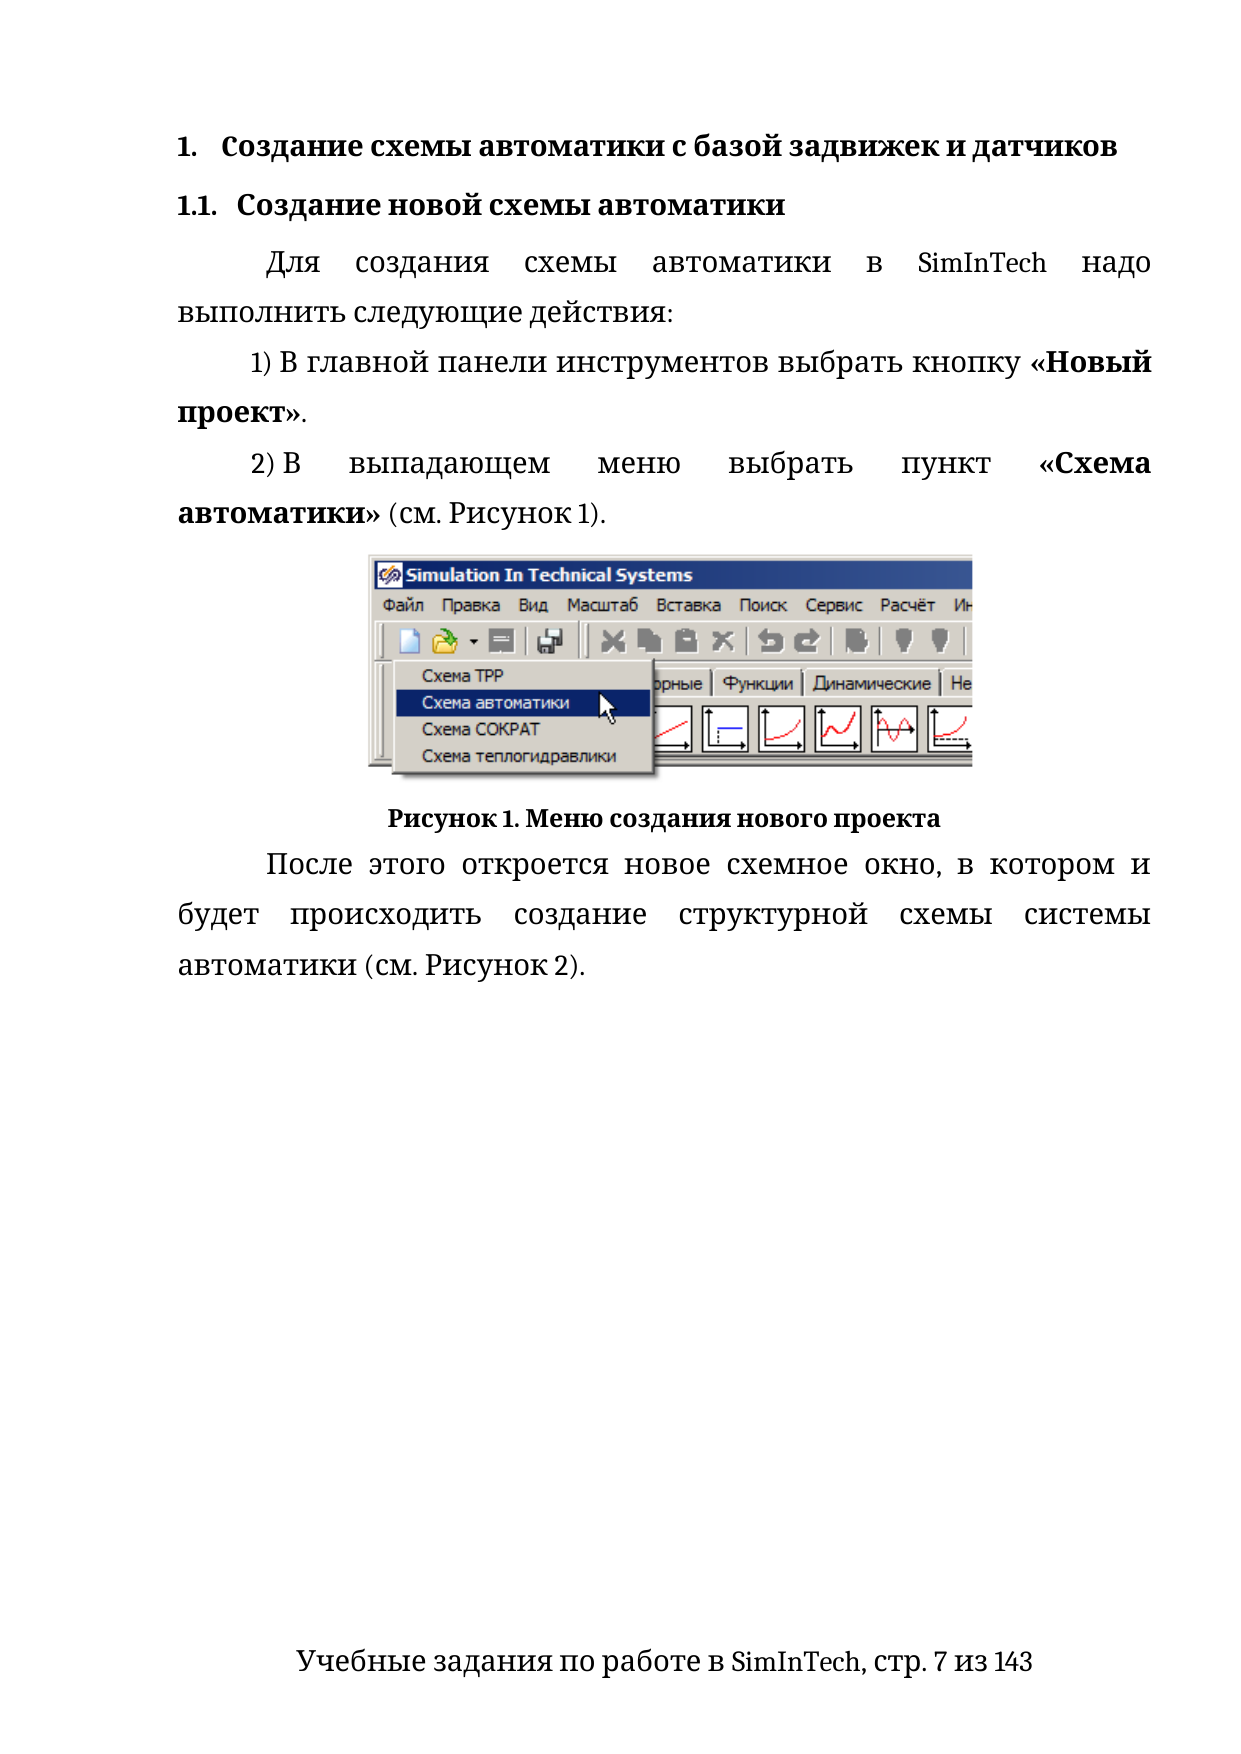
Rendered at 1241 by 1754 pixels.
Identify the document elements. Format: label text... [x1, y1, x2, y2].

text Для создания схемы автоматики в SimInTech надо выполнить следующие действия: [177, 246, 1152, 329]
picture [356, 547, 973, 789]
list В главной панели инструментов выбрать кнопку «Новый проект». [177, 346, 1152, 430]
subtitle Создание новой схемы автоматики [177, 189, 1152, 223]
text После этого откроется новое схемное окно, в котором и будет происходить создание структурной схемы системы автоматики (см. Рисунок 2). [177, 848, 1152, 982]
subtitle Cоздание схемы автоматики с базой задвижек и датчиков [177, 131, 1152, 164]
list В выпадающем меню выбрать пункт «Схема автоматики» (см. Рисунок 1). [177, 447, 1152, 531]
